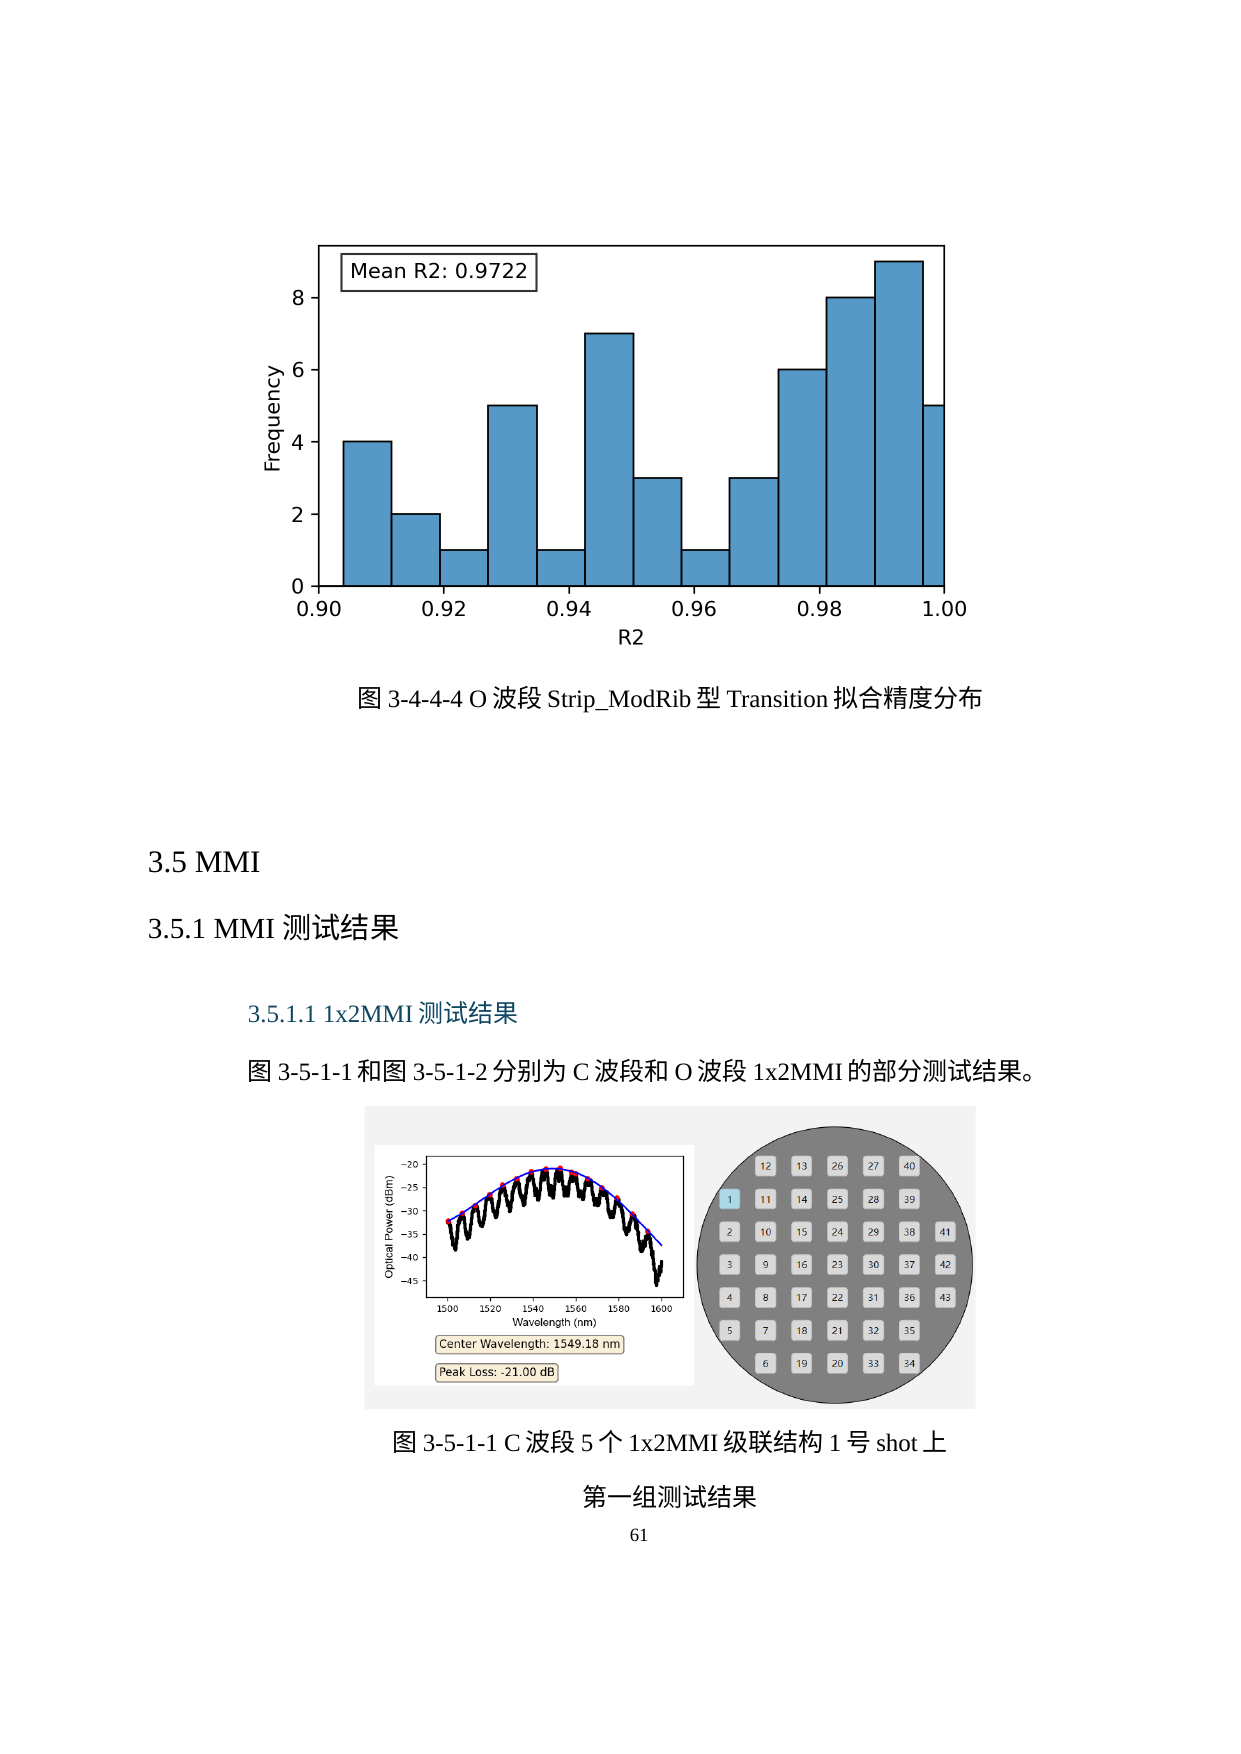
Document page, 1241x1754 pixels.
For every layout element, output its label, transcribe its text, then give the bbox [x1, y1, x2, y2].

text 第一组测试结果 [198, 1477, 1092, 1513]
picture [364, 1106, 976, 1409]
subtitle 3.5.1 MMI 测试结果 [148, 904, 1092, 947]
picture [247, 230, 982, 664]
subtitle 3.5.1.1 1x2MMI测试结果 [198, 993, 1092, 1029]
text 图3-5-1-1和图3-5-1-2分别为C波段和O波段1x2MMI的部分测试结果。 [198, 1052, 1092, 1088]
text 图3-5-1-1 C波段5个1x2MMI级联结构1号shot上 [198, 1423, 1092, 1459]
subtitle 3.5 MMI [148, 844, 1092, 879]
text 图 3-4-4-4 O波段Strip_ModRib型Transition拟合精度分布 [198, 678, 1092, 714]
